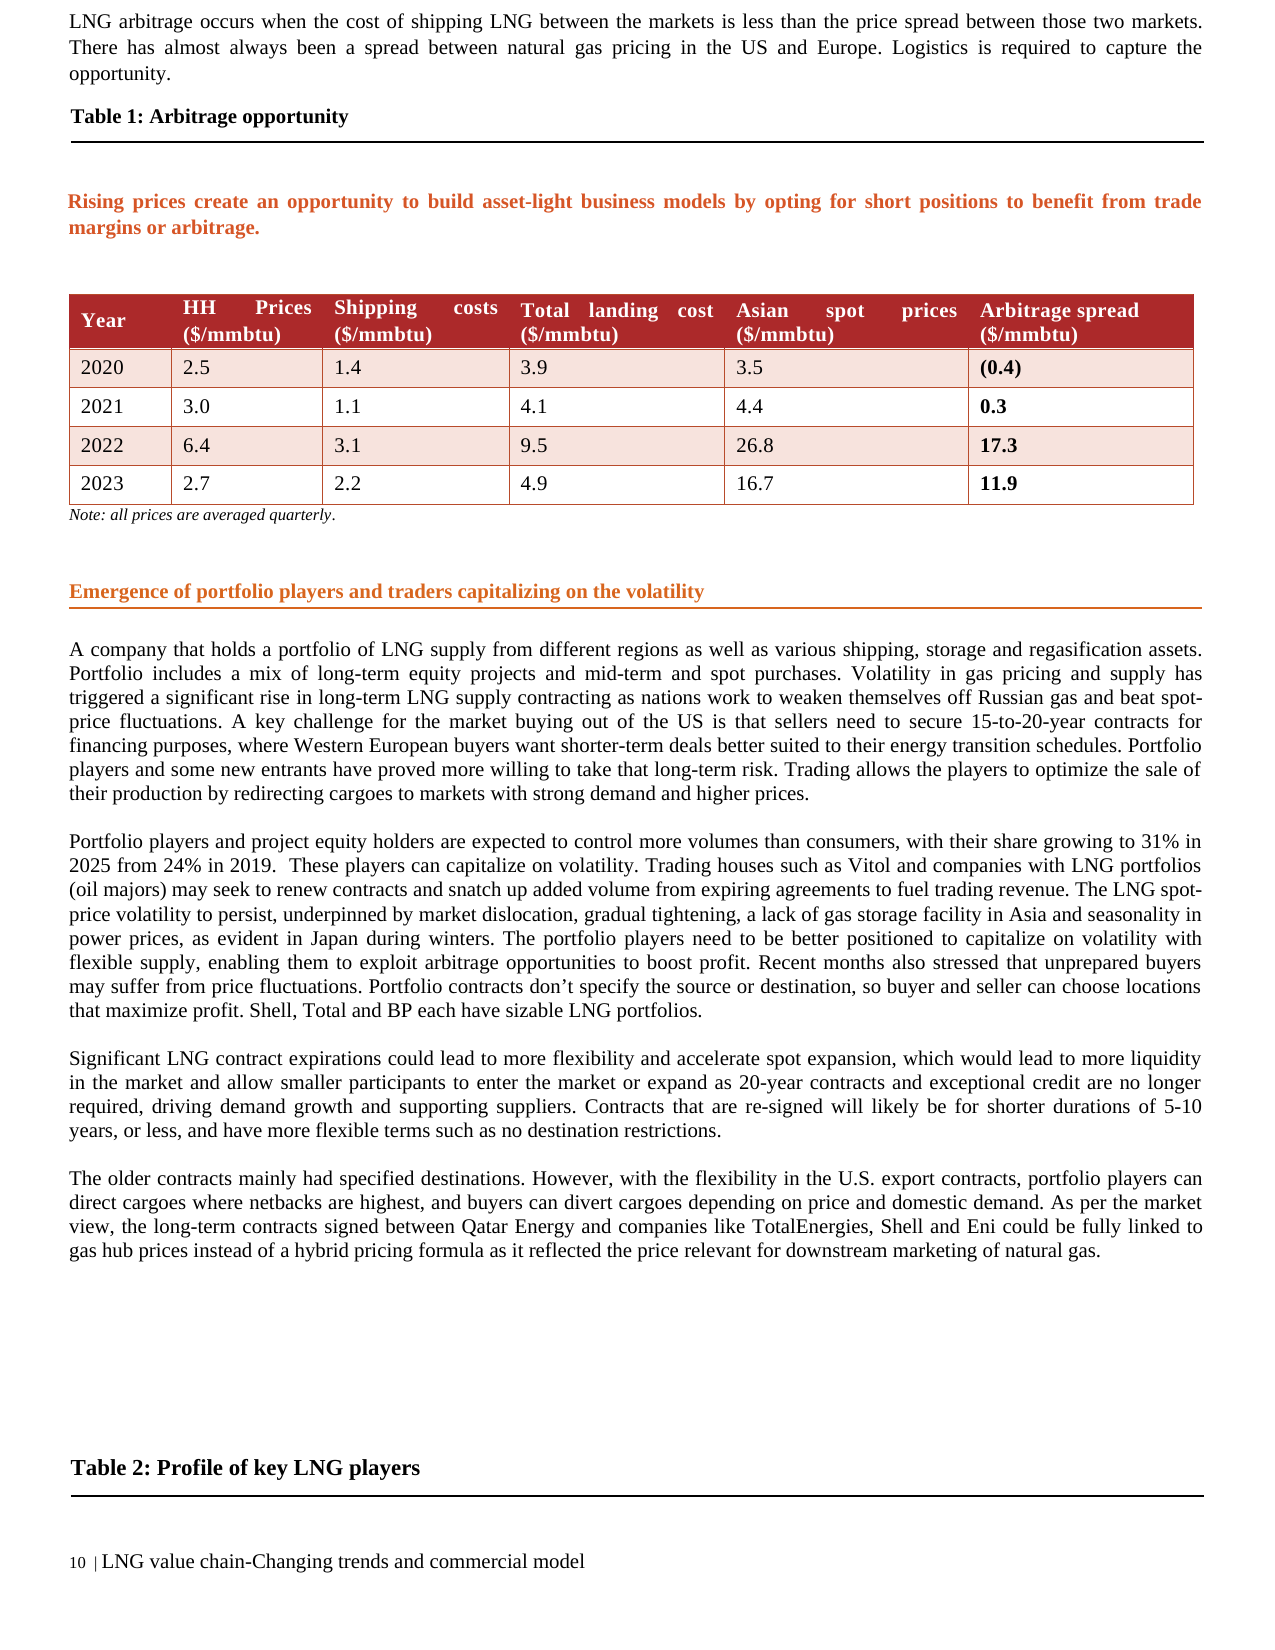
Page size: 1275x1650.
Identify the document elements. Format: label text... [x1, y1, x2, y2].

table_cell (0.4) [969, 350, 1193, 387]
table_cell 2.7 [172, 466, 322, 503]
text Table 2: Profile of key LNG players [70, 1454, 1204, 1480]
table_cell 6.4 [172, 427, 322, 465]
table_cell 1.1 [323, 388, 509, 426]
table_cell 2020 [70, 350, 171, 387]
table_cell 3.9 [510, 350, 724, 387]
text Note: all prices are averaged quarterly. [69, 504, 1204, 524]
table_cell 3.5 [725, 350, 968, 387]
table_header Asian spot prices ($/mmbtu) [725, 295, 968, 348]
text A company that holds a portfolio of LNG supply from different regions as well as various shipping, storage and regasification assets. Portfolio includes a mix of long-term equity projects and mid-term and spot purchases. Volatility in gas pricing and supply has triggered a significant rise in long-term LNG supply contracting as nations work to weaken themselves off Russian gas and beat spot-price fluctuations. A key challenge for the market buying out of the US is that sellers need to secure 15-to-20-year contracts for financing purposes, where Western European buyers want shorter-term deals better suited to their energy transition schedules. Portfolio players and some new entrants have proved more willing to take that long-term risk. Trading allows the players to optimize the sale of their production by redirecting cargoes to markets with strong demand and higher prices. [69, 637, 1204, 805]
text Significant LNG contract expirations could lead to more flexibility and accelerate spot expansion, which would lead to more liquidity in the market and allow smaller participants to enter the market or expand as 20-year contracts and exceptional credit are no longer required, driving demand growth and supporting suppliers. Contracts that are re-signed will likely be for shorter durations of 5-10 years, or less, and have more flexible terms such as no destination restrictions. [69, 1046, 1204, 1142]
table_cell 1.4 [323, 350, 509, 387]
table_header Year [70, 295, 171, 348]
table_cell 9.5 [510, 427, 724, 465]
table_cell 17.3 [969, 427, 1193, 465]
table_header Arbitrage spread ($/mmbtu) [969, 295, 1193, 348]
table_cell 4.1 [510, 388, 724, 426]
text Table 1: Arbitrage opportunity [70, 104, 1204, 128]
table_header ($/mmbtu) [172, 295, 322, 348]
table_cell 16.7 [725, 466, 968, 503]
text Emergence of portfolio players and traders capitalizing on the volatility [69, 579, 1159, 603]
table_cell 4.9 [510, 466, 724, 503]
subtitle Rising prices create an opportunity to build asset-light business models by opting for short positions to benefit from trade margins or arbitrage. [67, 189, 1204, 239]
table_cell 2021 [70, 388, 171, 426]
table_header Shipping costs ($/mmbtu) [323, 295, 509, 348]
text Portfolio players and project equity holders are expected to control more volumes than consumers, with their share growing to 31% in 2025 from 24% in 2019. These players can capitalize on volatility. Trading houses such as Vitol and companies with LNG portfolios (oil majors) may seek to renew contracts and snatch up added volume from expiring agreements to fuel trading revenue. The LNG spot-price volatility to persist, underpinned by market dislocation, gradual tightening, a lack of gas storage facility in Asia and seasonality in power prices, as evident in Japan during winters. The portfolio players need to be better positioned to capitalize on volatility with flexible supply, enabling them to exploit arbitrage opportunities to boost profit. Recent months also stressed that unprepared buyers may suffer from price fluctuations. Portfolio contracts don’t specify the source or destination, so buyer and seller can choose locations that maximize profit. Shell, Total and BP each have sizable LNG portfolios. [69, 829, 1204, 1022]
table_cell 11.9 [969, 466, 1193, 503]
table_cell 2023 [70, 466, 171, 503]
text The older contracts mainly had specified destinations. However, with the flexibility in the U.S. export contracts, portfolio players can direct cargoes where netbacks are highest, and buyers can divert cargoes depending on price and domestic demand. As per the market view, the long-term contracts signed between Qatar Energy and companies like TotalEnergies, Shell and Eni could be fully linked to gas hub prices instead of a hybrid pricing formula as it reflected the price relevant for downstream marketing of natural gas. [69, 1166, 1204, 1262]
table_cell 2022 [70, 427, 171, 465]
table_cell 26.8 [725, 427, 968, 465]
table_cell 0.3 [969, 388, 1193, 426]
text LNG arbitrage occurs when the cost of shipping LNG between the markets is less than the price spread between those two markets. There has almost always been a spread between natural gas pricing in the US and Europe. Logistics is required to capture the opportunity. [69, 9, 1204, 85]
table_cell 2.5 [172, 350, 322, 387]
table_header Total landing cost ($/mmbtu) [510, 295, 724, 348]
table_cell 2.2 [323, 466, 509, 503]
table_cell 3.1 [323, 427, 509, 465]
table_cell 3.0 [172, 388, 322, 426]
table_cell 4.4 [725, 388, 968, 426]
